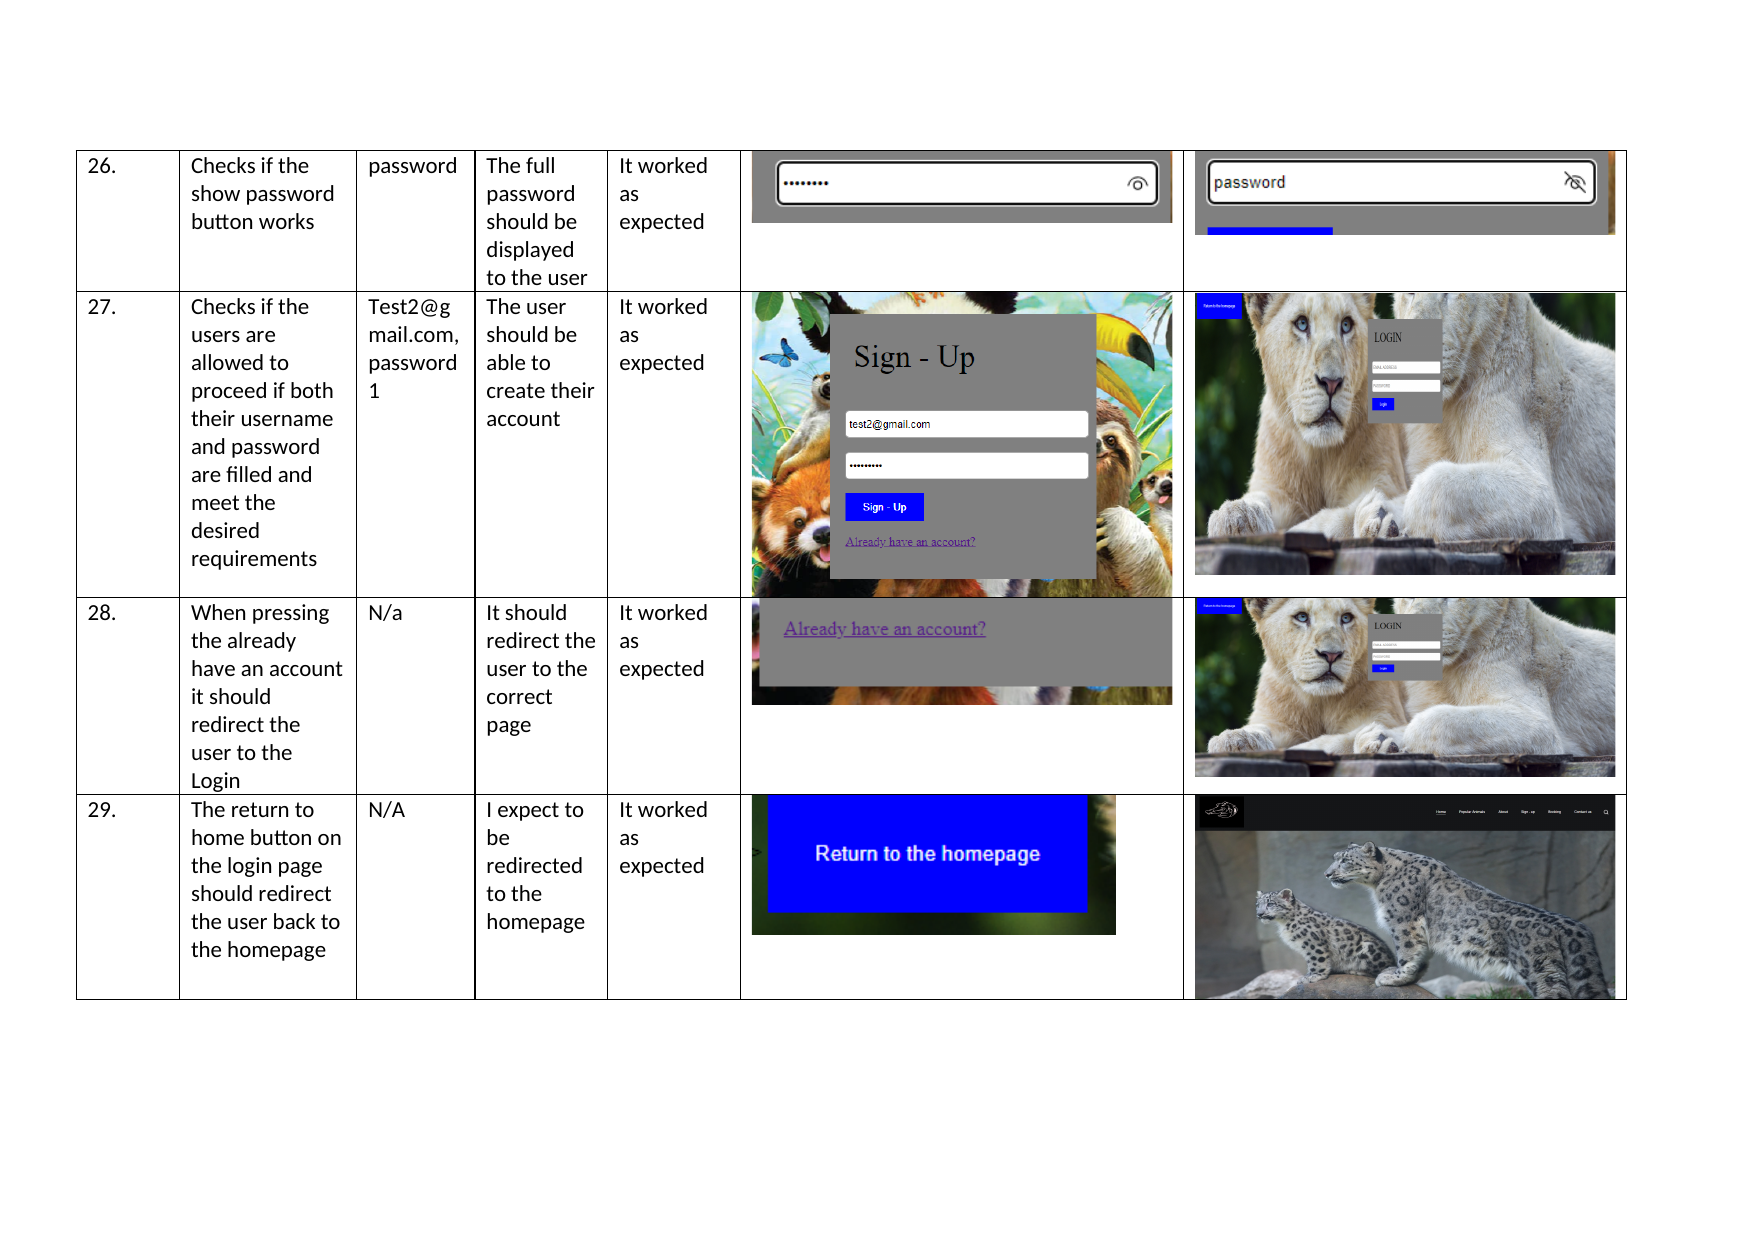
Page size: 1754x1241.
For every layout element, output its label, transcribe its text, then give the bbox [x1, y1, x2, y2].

table_cell [741, 598, 1183, 794]
table_cell 29. [77, 795, 179, 998]
table_cell The return to home button on the login page should redirect the user back to the homepage [180, 795, 356, 998]
table_cell It worked as expected [608, 292, 740, 597]
table_cell [741, 292, 751, 597]
picture [1195, 598, 1616, 777]
picture [1195, 151, 1616, 235]
table_cell N/A [357, 795, 474, 998]
table_cell [741, 795, 1183, 998]
picture [1195, 292, 1616, 575]
table_cell 28. [77, 598, 179, 794]
table_cell [1184, 795, 1195, 998]
table_cell [1184, 598, 1626, 794]
table_cell Test2@gmail.com,password1 [357, 292, 474, 597]
table_cell It worked as expected [608, 151, 740, 291]
table_cell [1184, 292, 1626, 597]
picture [751, 151, 1173, 223]
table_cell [608, 795, 740, 998]
picture [1195, 795, 1616, 999]
table_cell 27. [77, 292, 179, 597]
table_cell [1173, 292, 1183, 597]
table_cell [1616, 795, 1626, 998]
table_cell The full password should be displayed to the user [476, 151, 607, 291]
table_cell Checks if the show password button works [180, 151, 356, 291]
table_cell Checks if the users are allowed to proceed if both their username and password are filled and meet the desired requirements [180, 292, 356, 597]
table_cell 26. [77, 151, 179, 291]
picture [751, 795, 1116, 935]
table_cell I expect to be redirected to the homepage [476, 795, 607, 998]
table_cell [741, 151, 1183, 291]
table_cell It should redirect the user to the correct page [476, 598, 607, 794]
table_cell When pressing the already have an account it should redirect the user to the Login [180, 598, 356, 794]
picture [751, 292, 1173, 597]
picture [751, 598, 1173, 705]
table_cell It worked as expected [608, 598, 740, 794]
table_cell N/a [357, 598, 474, 794]
table_cell password [357, 151, 474, 291]
table_cell [1184, 151, 1626, 291]
table_cell The user should be able to create their account [476, 292, 607, 597]
